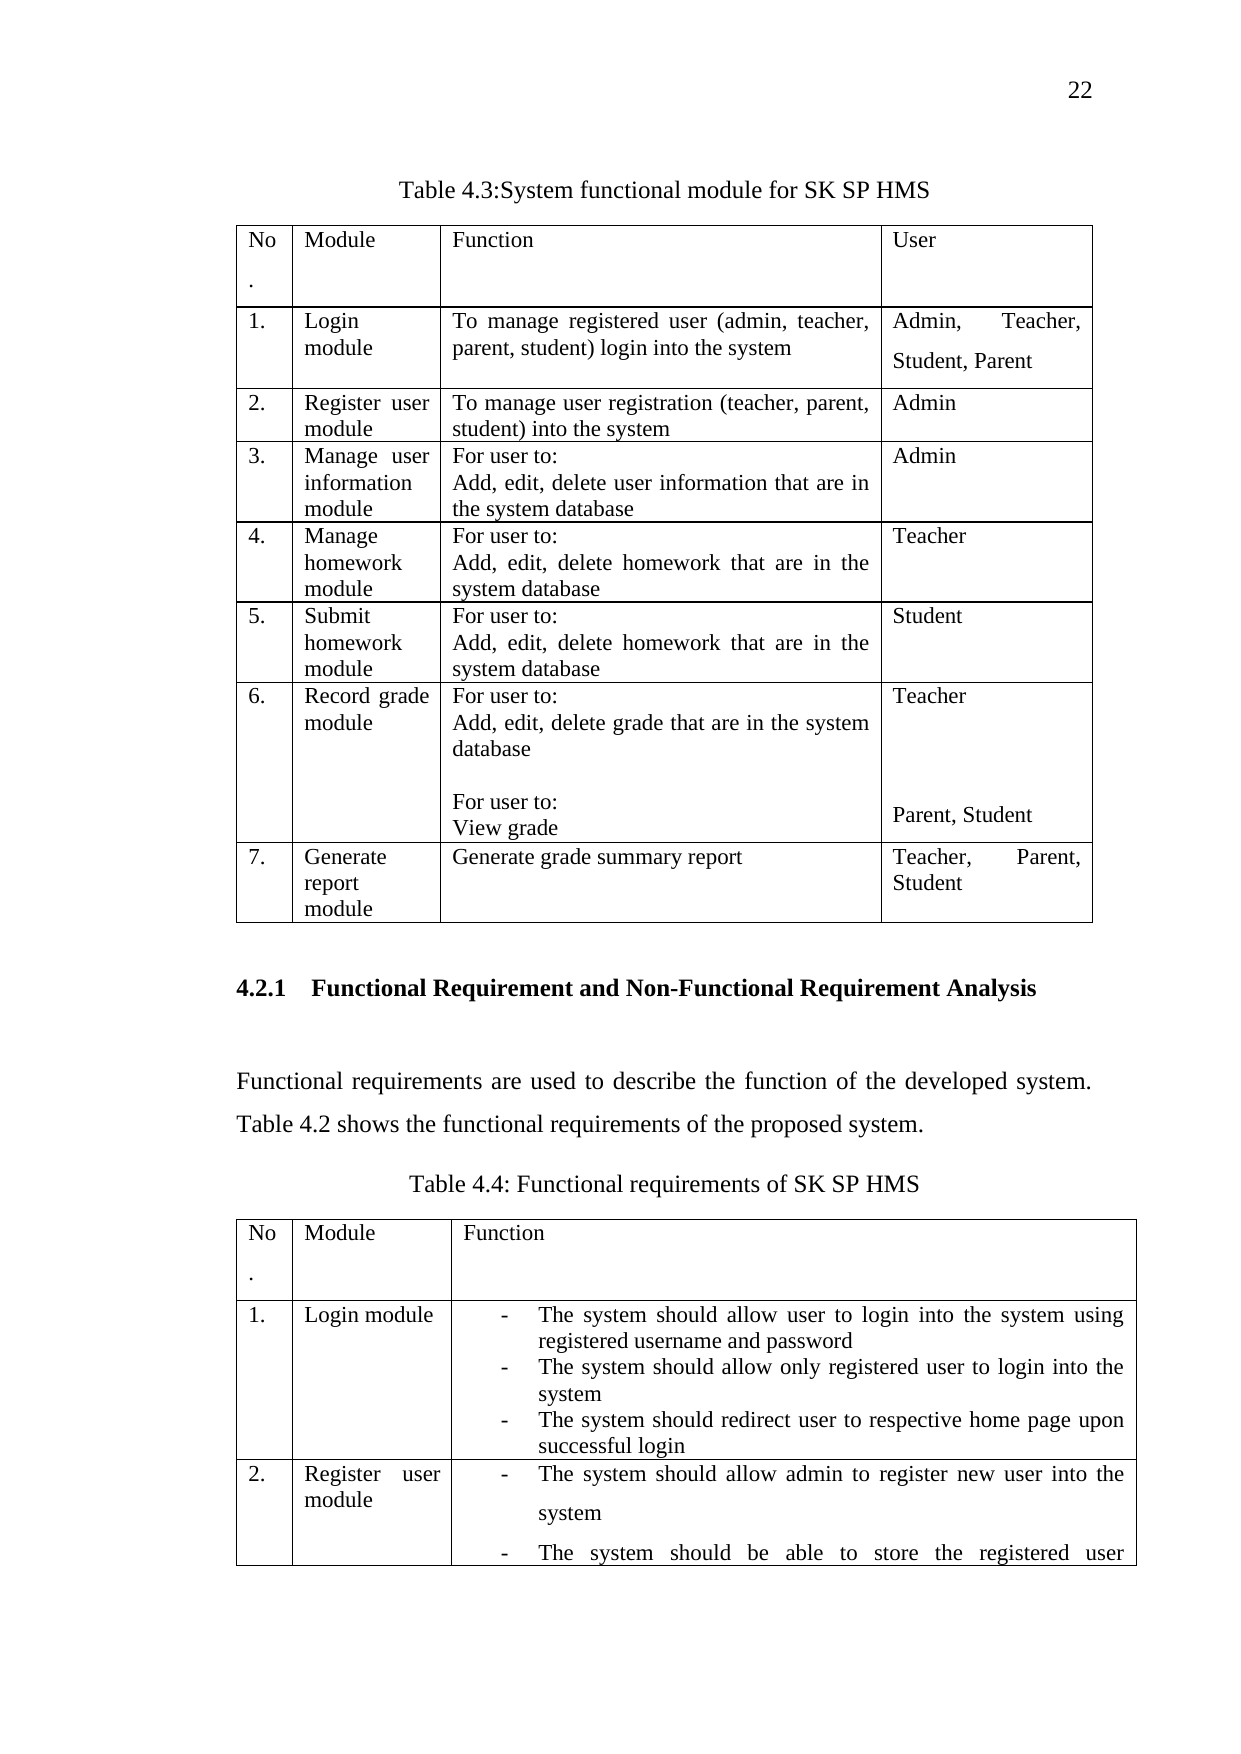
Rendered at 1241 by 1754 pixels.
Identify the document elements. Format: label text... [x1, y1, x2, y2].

table_cell 1. [237, 308, 292, 387]
table_cell 3. [237, 442, 292, 521]
table_header User [882, 226, 1092, 306]
table_cell Teacher [882, 523, 1092, 601]
table_cell Admin, Teacher, Student, Parent [882, 308, 1092, 387]
table_cell Manage user information module [293, 442, 440, 521]
table_header Module [293, 1220, 451, 1299]
table_cell Record grade module [293, 683, 440, 842]
table_header Function [441, 226, 881, 306]
table_cell For user to: Add, edit, delete user information that are in the system database [441, 442, 881, 521]
table_cell Manage homework module [293, 523, 440, 601]
subtitle Functional Requirement and Non-Functional Requirement Analysis [236, 973, 1092, 1002]
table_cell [293, 1460, 451, 1565]
table_cell To manage user registration (teacher, parent, student) into the system [441, 389, 881, 441]
table_cell 7. [237, 843, 292, 922]
table_cell Teacher, Parent, Student [882, 843, 1092, 922]
table_cell 1. [237, 1301, 292, 1459]
table_cell For user to: Add, edit, delete homework that are in the system database [441, 603, 881, 682]
table_cell 5. [237, 603, 292, 682]
table_cell 2. [237, 389, 292, 441]
table_cell Submit homework module [293, 603, 440, 682]
table_cell Generate grade summary report [441, 843, 881, 922]
table_cell 2. [237, 1460, 292, 1565]
table_cell 6. [237, 683, 292, 842]
table_cell For user to: Add, edit, delete grade that are in the system database For user to: View grade [441, 683, 881, 842]
table_header Function [452, 1220, 1136, 1299]
table_cell Login module [293, 1301, 451, 1459]
table_cell Login module [293, 308, 440, 387]
table_cell Teacher Parent, Student [882, 683, 1092, 842]
table_cell Admin [882, 389, 1092, 441]
table_cell 4. [237, 523, 292, 601]
table_cell For user to: Add, edit, delete homework that are in the system database [441, 523, 881, 601]
table_cell To manage registered user (admin, teacher, parent, student) login into the system [441, 308, 881, 387]
table_header Module [293, 226, 440, 306]
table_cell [452, 1460, 1136, 1565]
text Functional requirements are used to describe the function of the developed system. Table 4.2 shows the functional requirements of the proposed system. [236, 1066, 1092, 1138]
table_header No. [237, 1220, 292, 1299]
table_cell Admin [882, 442, 1092, 521]
table_cell Register user module [293, 389, 440, 441]
table_header No. [237, 226, 292, 306]
table_cell The system should allow user to login into the system using registered username and password The system should allow only registered user to login into the system The system should redirect user to respective home page upon successful login [452, 1301, 1136, 1459]
table_cell Generate report module [293, 843, 440, 922]
table_cell Student [882, 603, 1092, 682]
